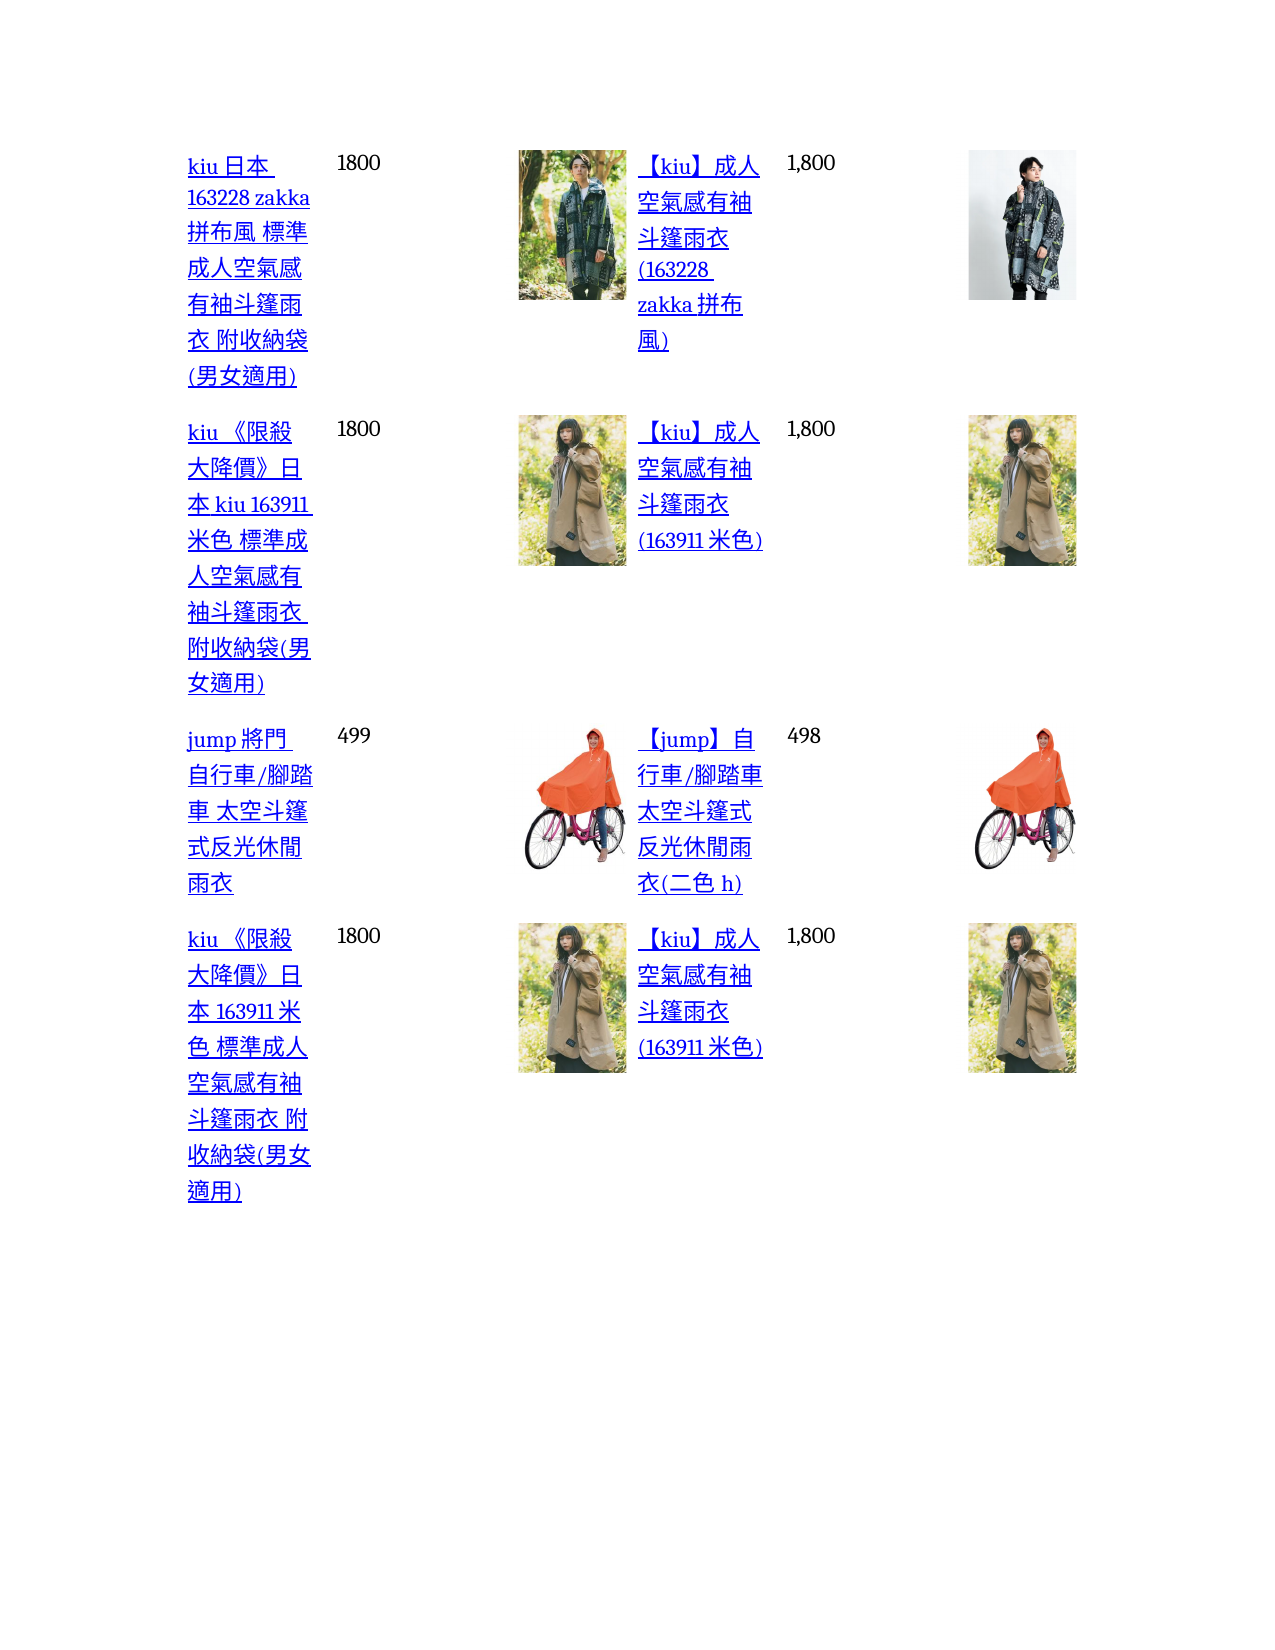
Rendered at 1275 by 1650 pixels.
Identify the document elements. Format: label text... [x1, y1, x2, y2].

table_cell 【kiu】成人空氣感有袖斗篷雨衣(163911 米色) [626, 923, 776, 1231]
table_cell 1800 [326, 416, 476, 723]
table_cell 【kiu】成人空氣感有袖斗篷雨衣(163911 米色) [626, 416, 776, 723]
picture [956, 723, 1077, 874]
table_cell [926, 923, 1076, 1231]
table_cell [476, 923, 626, 1231]
table_cell [926, 150, 1076, 416]
table_cell 498 [776, 723, 926, 923]
table_cell jump 將門 自行車/腳踏車 太空斗篷式反光休閒雨衣 [176, 723, 326, 923]
table_cell 【jump】自行車/腳踏車 太空斗篷式反光休閒雨衣(二色 h) [626, 723, 776, 923]
table_cell 499 [326, 723, 476, 923]
picture [956, 415, 1077, 566]
table_cell [926, 723, 1076, 923]
picture [956, 150, 1077, 300]
table_cell 1,800 [776, 150, 926, 416]
picture [506, 923, 627, 1073]
table_cell 1800 [326, 923, 476, 1231]
picture [506, 150, 627, 300]
picture [506, 415, 627, 566]
table_cell kiu 《限殺大降價》日本 163911 米色 標準成人空氣感有袖斗篷雨衣 附收納袋(男女適用) [176, 923, 326, 1231]
table_cell 1800 [326, 150, 476, 416]
table_cell kiu 日本 163228 zakka拼布風 標準成人空氣感有袖斗篷雨衣 附收納袋(男女適用) [176, 150, 326, 416]
table_cell [476, 723, 626, 923]
table_cell [926, 416, 1076, 723]
table_cell [476, 416, 626, 723]
picture [956, 923, 1077, 1073]
table_cell kiu 《限殺大降價》日本kiu 163911 米色 標準成人空氣感有袖斗篷雨衣 附收納袋(男女適用) [176, 416, 326, 723]
picture [506, 723, 627, 874]
table_cell 【kiu】成人空氣感有袖斗篷雨衣(163228 zakka拼布風) [626, 150, 776, 416]
table_cell 1,800 [776, 923, 926, 1231]
table_cell [476, 150, 626, 416]
table_cell 1,800 [776, 416, 926, 723]
